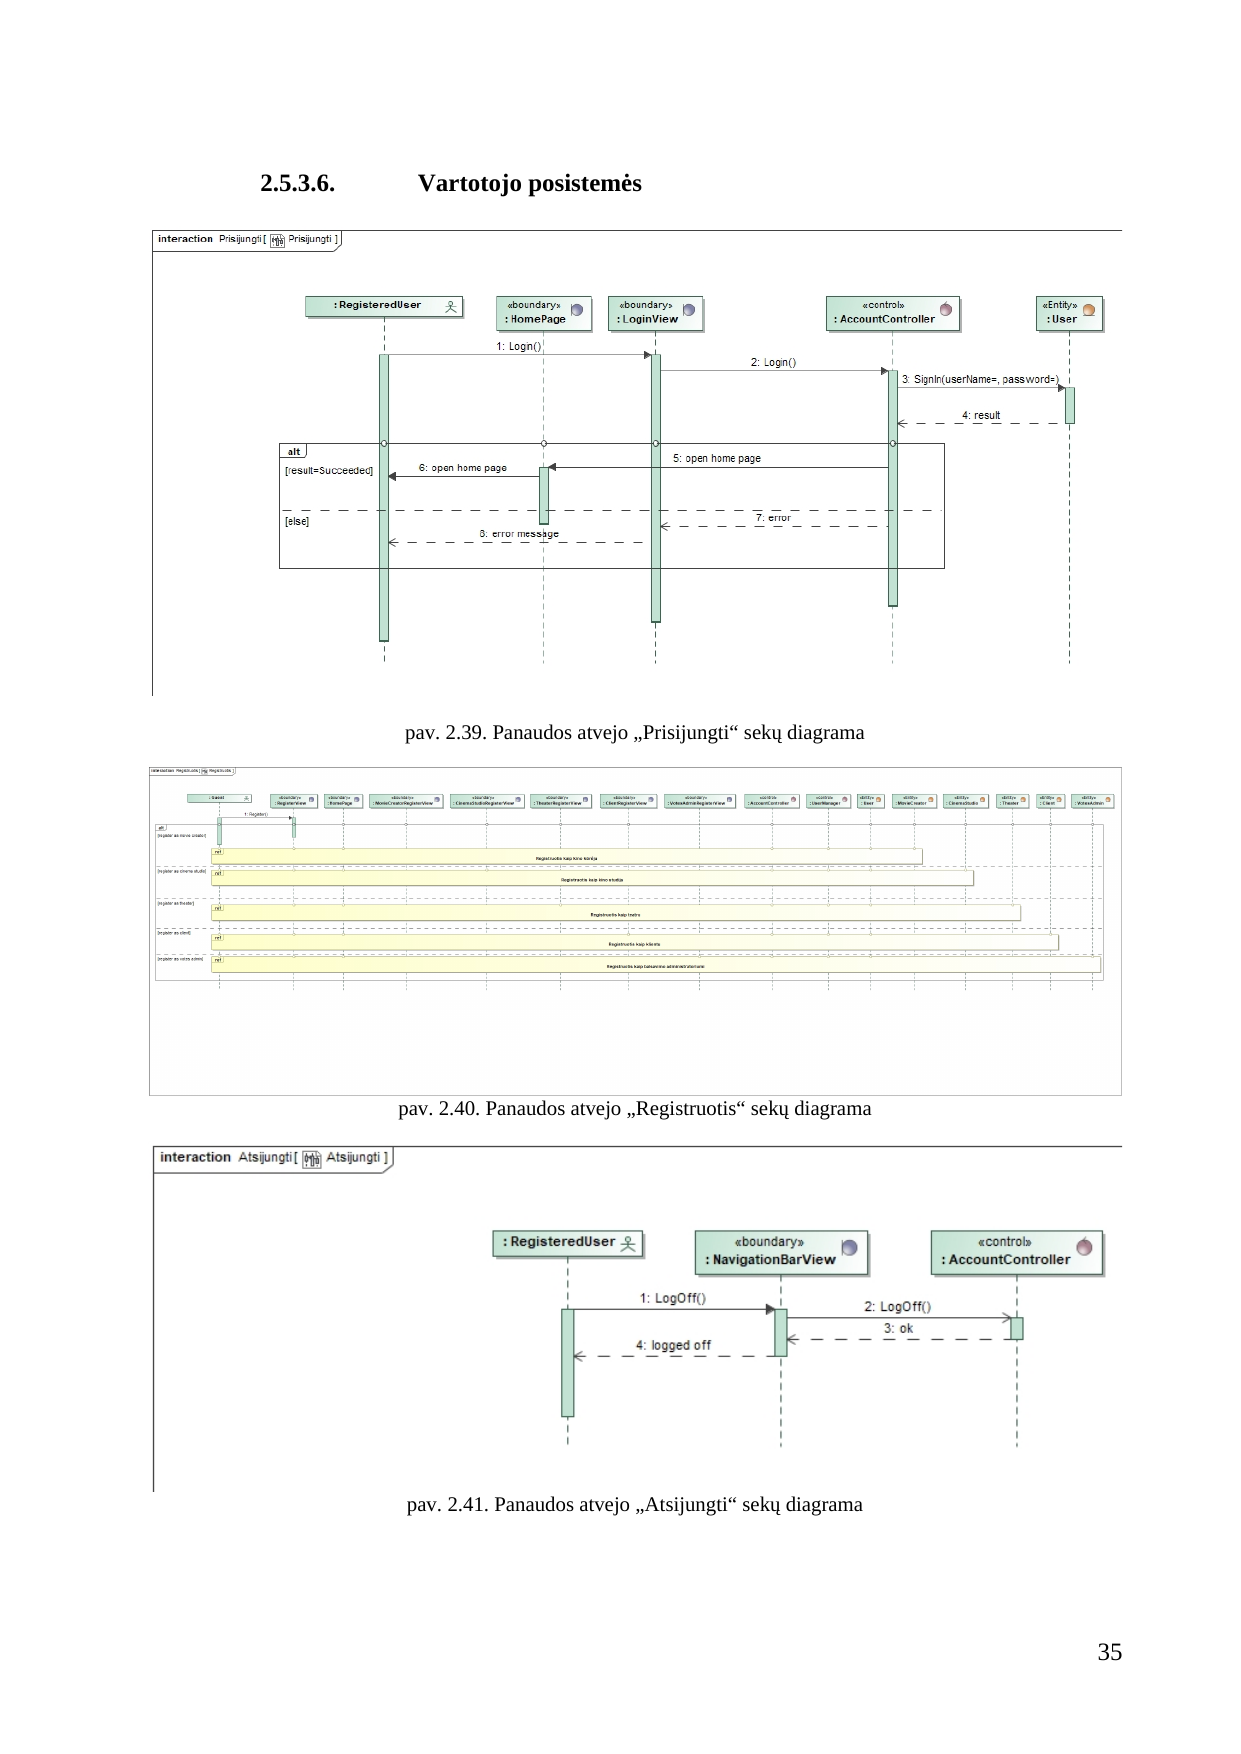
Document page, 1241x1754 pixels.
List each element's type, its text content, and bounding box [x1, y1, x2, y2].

text pav. 2.38. Panaudos atvejo „Registruotis“ sekų diagrama [148, 1097, 1122, 1120]
text pav. 2.39. Panaudos atvejo „Atsijungti“ sekų diagrama [148, 1492, 1122, 1516]
picture [147, 1141, 1123, 1492]
text pav. 2.37. Panaudos atvejo „Prisijungti“ sekų diagrama [148, 720, 1122, 744]
subtitle Vartotojo posistemės [260, 168, 1122, 197]
picture [147, 765, 1123, 1097]
picture [147, 226, 1123, 696]
